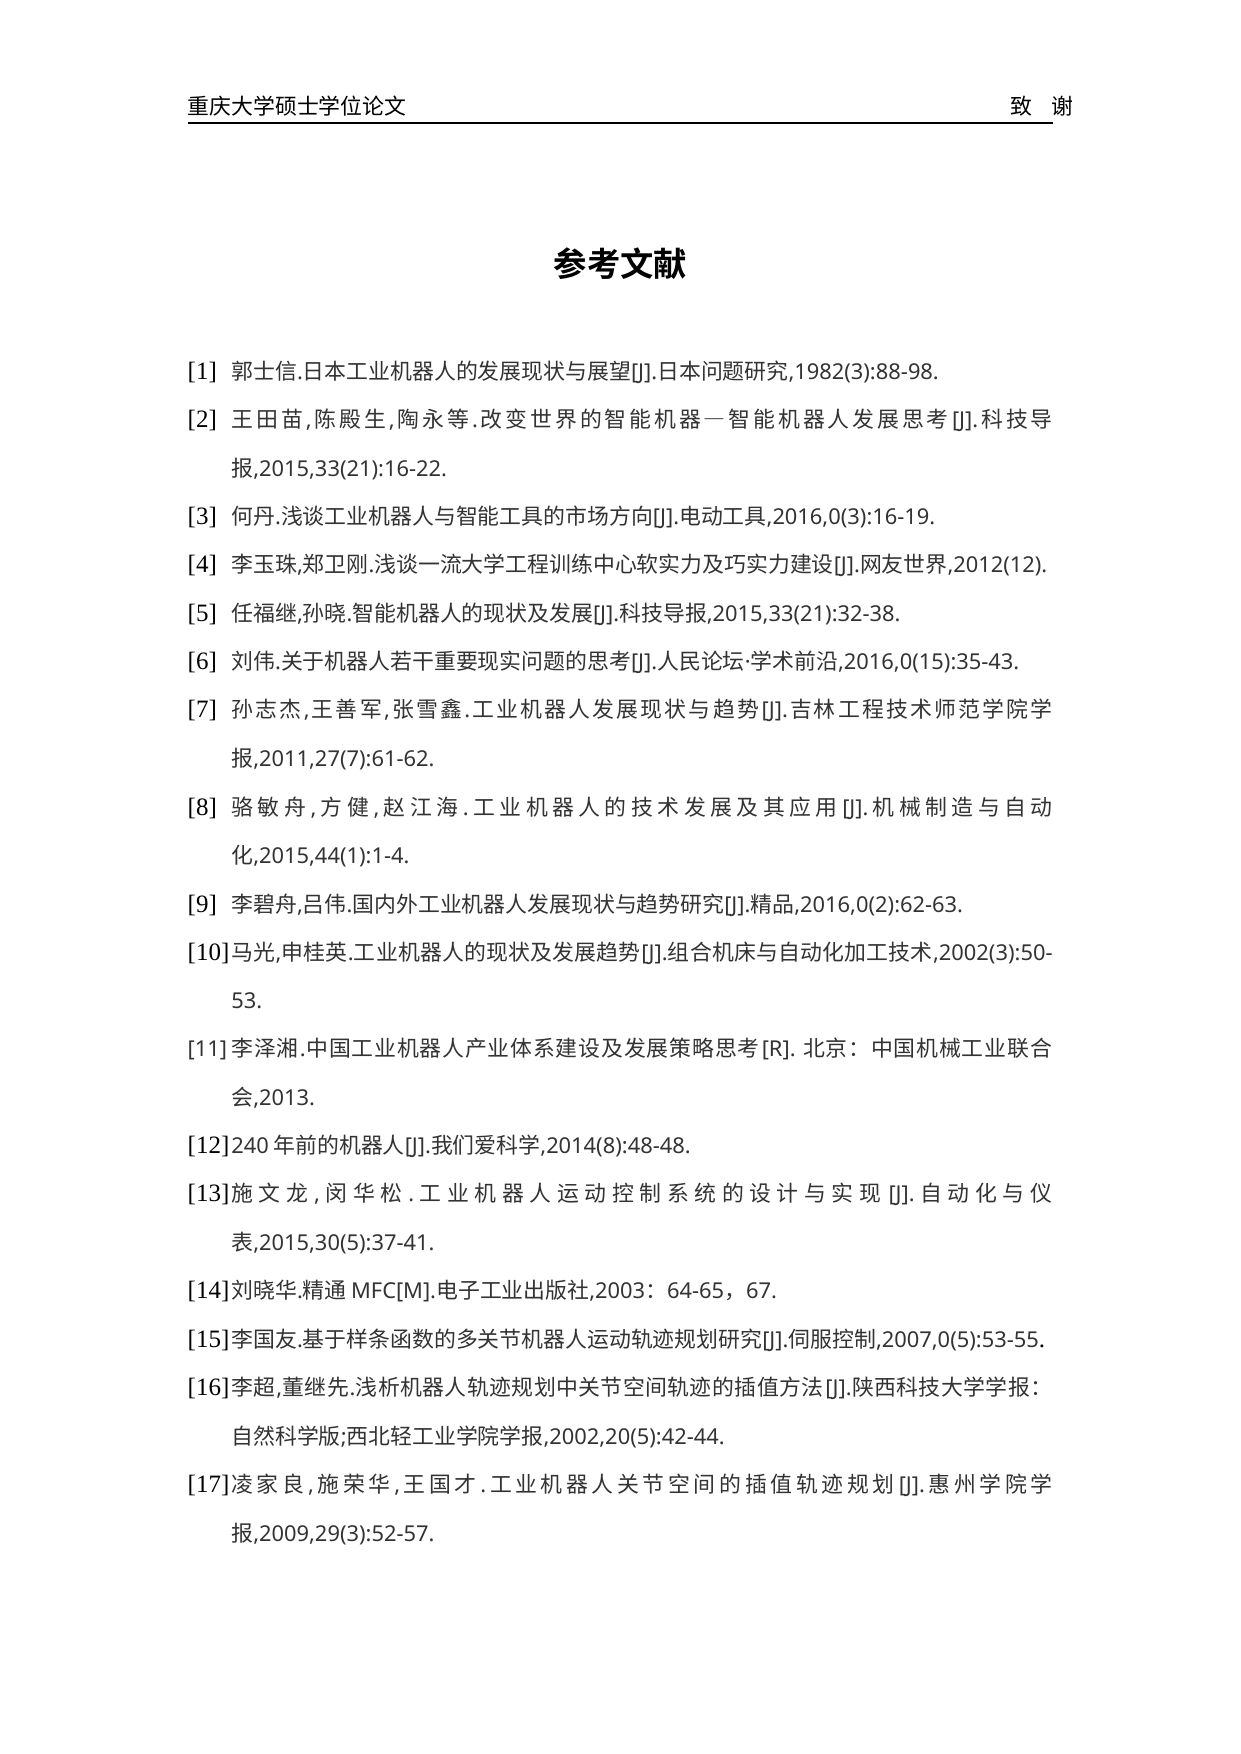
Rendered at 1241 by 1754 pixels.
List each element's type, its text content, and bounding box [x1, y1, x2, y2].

list 李玉珠,郑卫刚.浅谈一流大学工程训练中心软实力及巧实力建设[J].网友世界,2012(12). [187, 547, 1053, 579]
list 李泽湘.中国工业机器人产业体系建设及发展策略思考[R]. 北京：中国机械工业联合会,2013. [187, 1031, 1053, 1112]
list 孙志杰,王善军,张雪鑫.工业机器人发展现状与趋势[J].吉林工程技术师范学院学报,2011,27(7):61-62. [187, 692, 1053, 773]
list 凌家良,施荣华,王国才.工业机器人关节空间的插值轨迹规划[J].惠州学院学报,2009,29(3):52-57. [187, 1467, 1053, 1548]
list 王田苗,陈殿生,陶永等.改变世界的智能机器—智能机器人发展思考[J].科技导报,2015,33(21):16-22. [187, 402, 1053, 483]
list 刘伟.关于机器人若干重要现实问题的思考[J].人民论坛·学术前沿,2016,0(15):35-43. [838, 644, 1053, 676]
list 施文龙,闵华松.工业机器人运动控制系统的设计与实现[J].自动化与仪表,2015,30(5):37-41. [187, 1176, 1053, 1257]
list 240年前的机器人[J].我们爱科学,2014(8):48-48. [540, 1128, 1053, 1160]
list 马光,申桂英.工业机器人的现状及发展趋势[J].组合机床与自动化加工技术,2002(3):50-53. [187, 934, 1053, 1016]
list 刘晓华.精通MFC[M].电子工业出版社,2003：64-65，67. [187, 1273, 1053, 1306]
subtitle 参考文献 [187, 230, 1053, 295]
list 任福继,孙晓.智能机器人的现状及发展[J].科技导报,2015,33(21):32-38. [187, 595, 1053, 628]
list 骆敏舟,方健,赵江海.工业机器人的技术发展及其应用[J].机械制造与自动化,2015,44(1):1-4. [187, 789, 1053, 870]
list 李碧舟,吕伟.国内外工业机器人发展现状与趋势研究[J].精品,2016,0(2):62-63. [187, 886, 1053, 919]
list 李国友.基于样条函数的多关节机器人运动轨迹规划研究[J].伺服控制,2007,0(5):53-55. [876, 1322, 1053, 1354]
list 240年前的机器人[J].我们爱科学,2014(8):48-48. [187, 1128, 273, 1160]
list 何丹.浅谈工业机器人与智能工具的市场方向[J].电动工具,2016,0(3):16-19. [766, 499, 1053, 531]
list 郭士信.日本工业机器人的发展现状与展望[J].日本问题研究,1982(3):88-98. [187, 353, 1053, 386]
list 李超,董继先.浅析机器人轨迹规划中关节空间轨迹的插值方法[J].陕西科技大学学报：自然科学版;西北轻工业学院学报,2002,20(5):42-44. [187, 1370, 1053, 1451]
